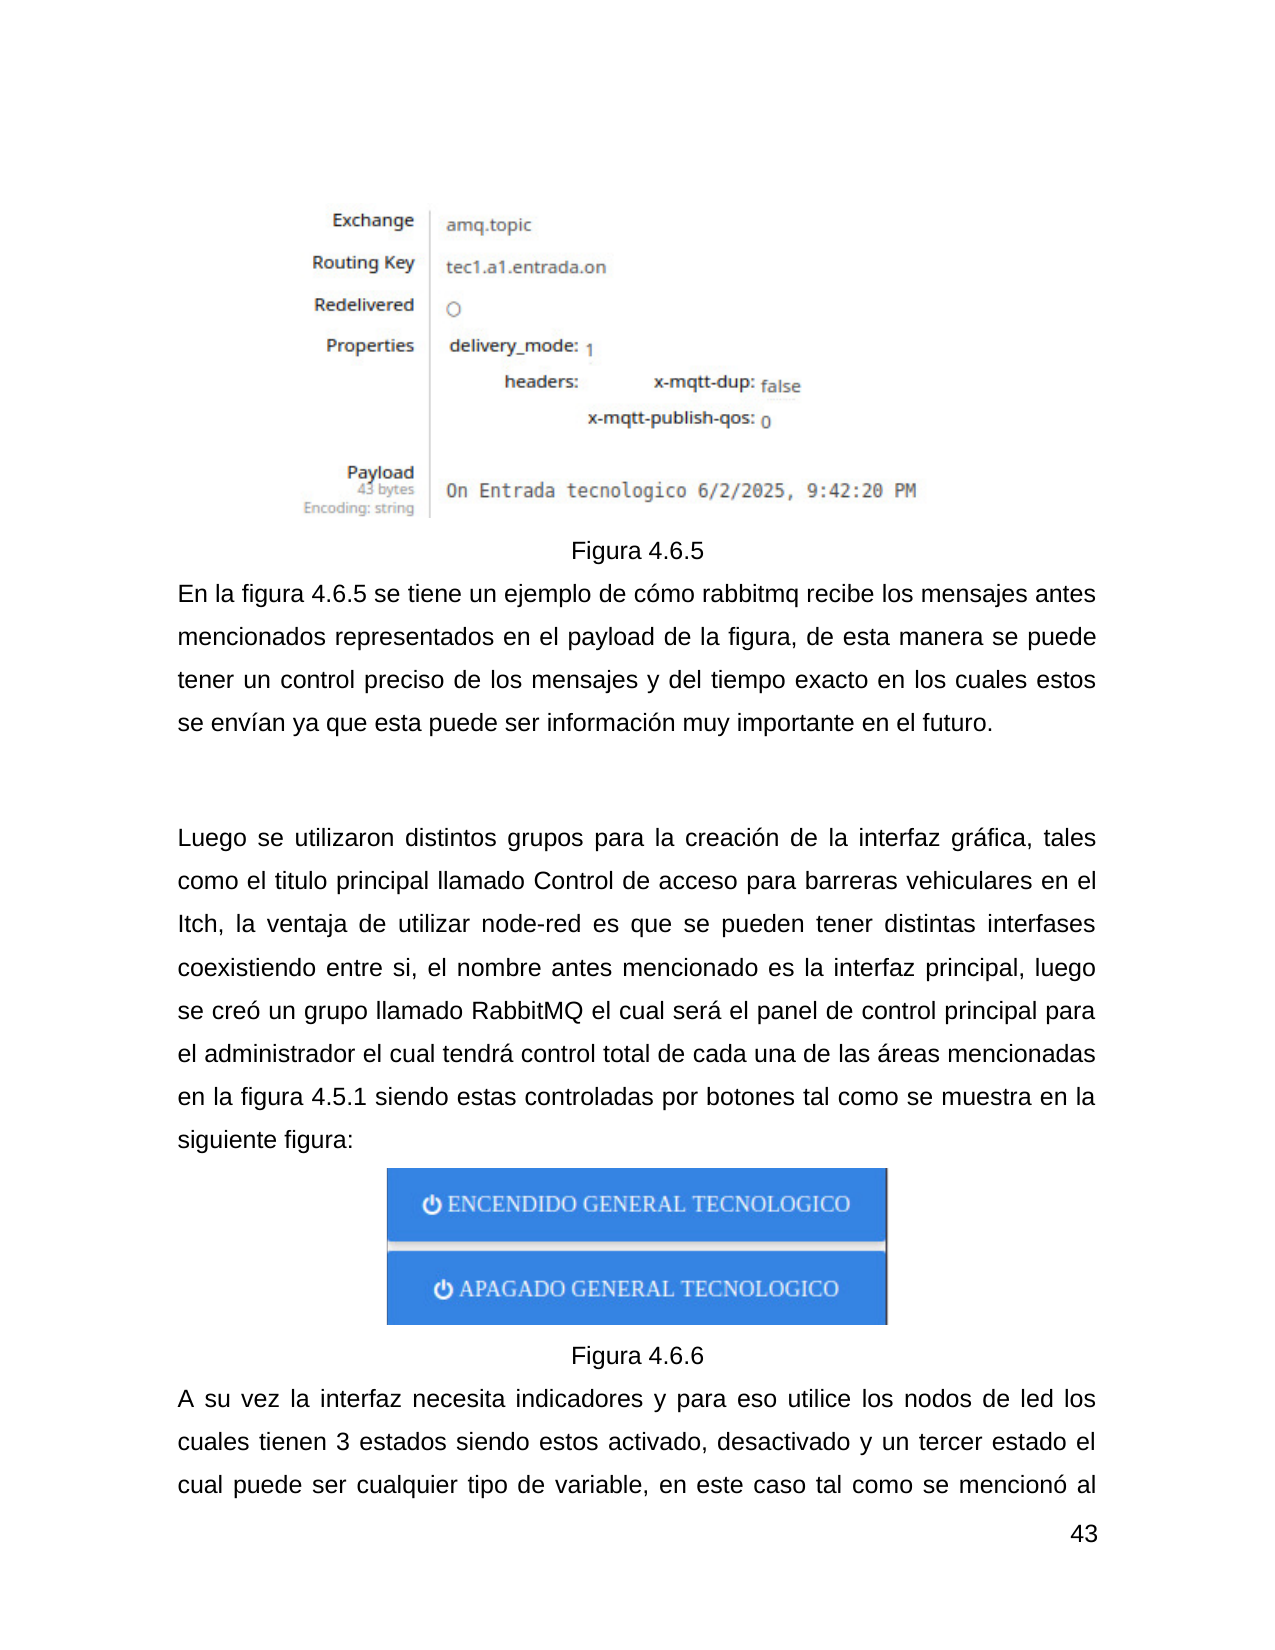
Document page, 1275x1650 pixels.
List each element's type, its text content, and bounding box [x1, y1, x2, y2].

picture [386, 1168, 889, 1325]
text Figura 4.6.6 [177, 1341, 1098, 1369]
text En la figura 4.6.5 se tiene un ejemplo de cómo rabbitmq recibe los mensajes antes mencionados representados en el payload de la figura, de esta manera se puede tener un control preciso de los mensajes y del tiempo exacto en los cuales estos se envían ya que esta puede ser información muy importante en el futuro. [177, 579, 1098, 737]
text Figura 4.6.5 [177, 536, 1098, 564]
text Luego se utilizaron distintos grupos para la creación de la interfaz gráfica, tales como el titulo principal llamado Control de acceso para barreras vehiculares en el Itch, la ventaja de utilizar node-red es que se pueden tener distintas interfases coexistiendo entre si, el nombre antes mencionado es la interfaz principal, luego se creó un grupo llamado RabbitMQ el cual será el panel de control principal para el administrador el cual tendrá control total de cada una de las áreas mencionadas en la figura 4.5.1 siendo estas controladas por botones tal como se muestra en la siguiente figura: [177, 823, 1098, 1154]
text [177, 1384, 1098, 1499]
picture [276, 203, 1013, 518]
